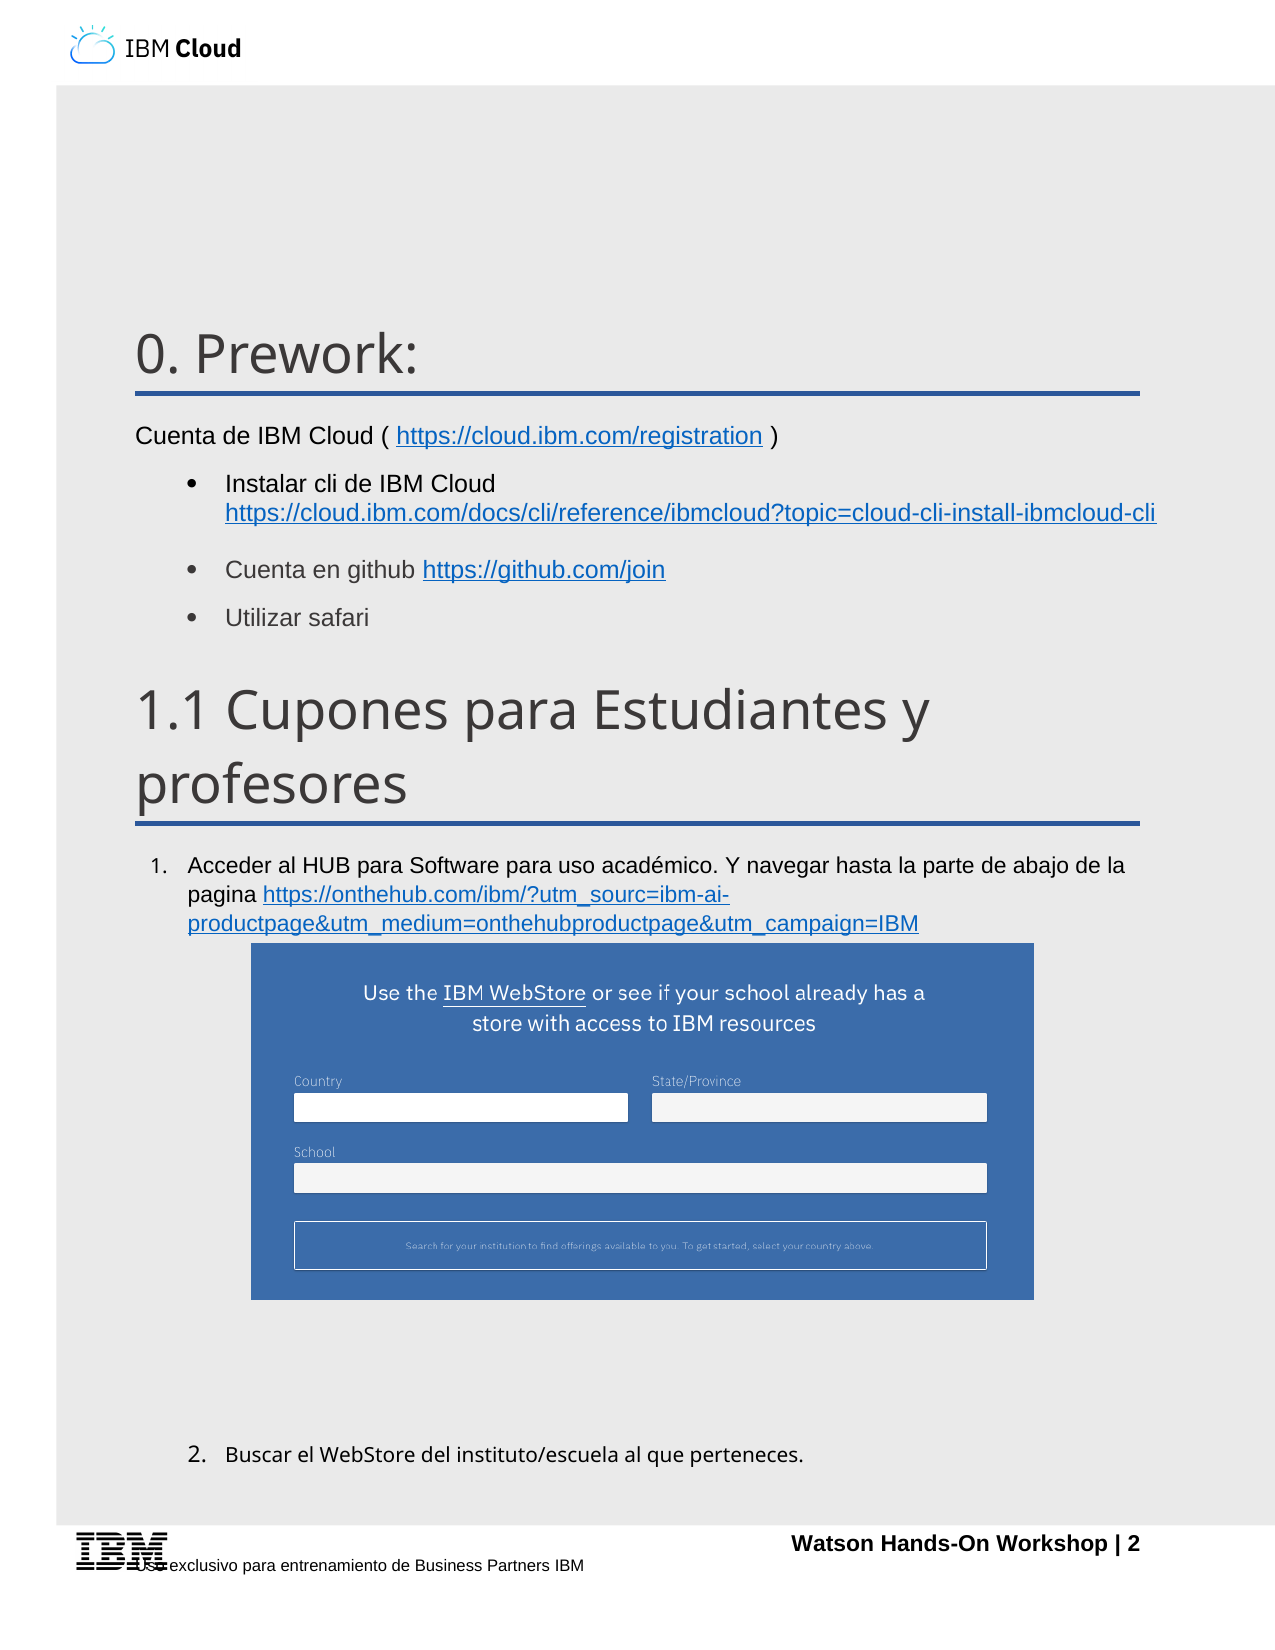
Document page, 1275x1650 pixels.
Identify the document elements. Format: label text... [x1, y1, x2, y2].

list Acceder al HUB para Software para uso académico. Y navegar hasta la parte de abajo de la pagina https://onthehub.com/ibm/?utm_sourc=ibm-ai-productpage&utm_medium=onthehubproductpage&utm_campaign=IBM [150, 851, 1140, 1137]
subtitle 1.1 Cupones para Estudiantes y profesores [135, 671, 1140, 821]
subtitle 0. Prework: [135, 315, 1140, 391]
picture [75, 1531, 170, 1572]
list https://cloud.ibm.com/docs/cli/reference/ibmcloud?topic=cloud-cli-install-ibmcloud-cli [225, 497, 1200, 526]
list Buscar el WebStore del instituto/escuela al que perteneces. [187, 1438, 1140, 1470]
picture [251, 943, 1034, 1300]
list Utilizar safari [187, 603, 1140, 632]
list Instalar cli de IBM Cloud [187, 469, 1200, 497]
picture [51, 25, 259, 82]
list Cuenta en github https://github.com/join [187, 555, 1140, 584]
text Cuenta de IBM Cloud ( https://cloud.ibm.com/registration ) [135, 421, 1140, 450]
